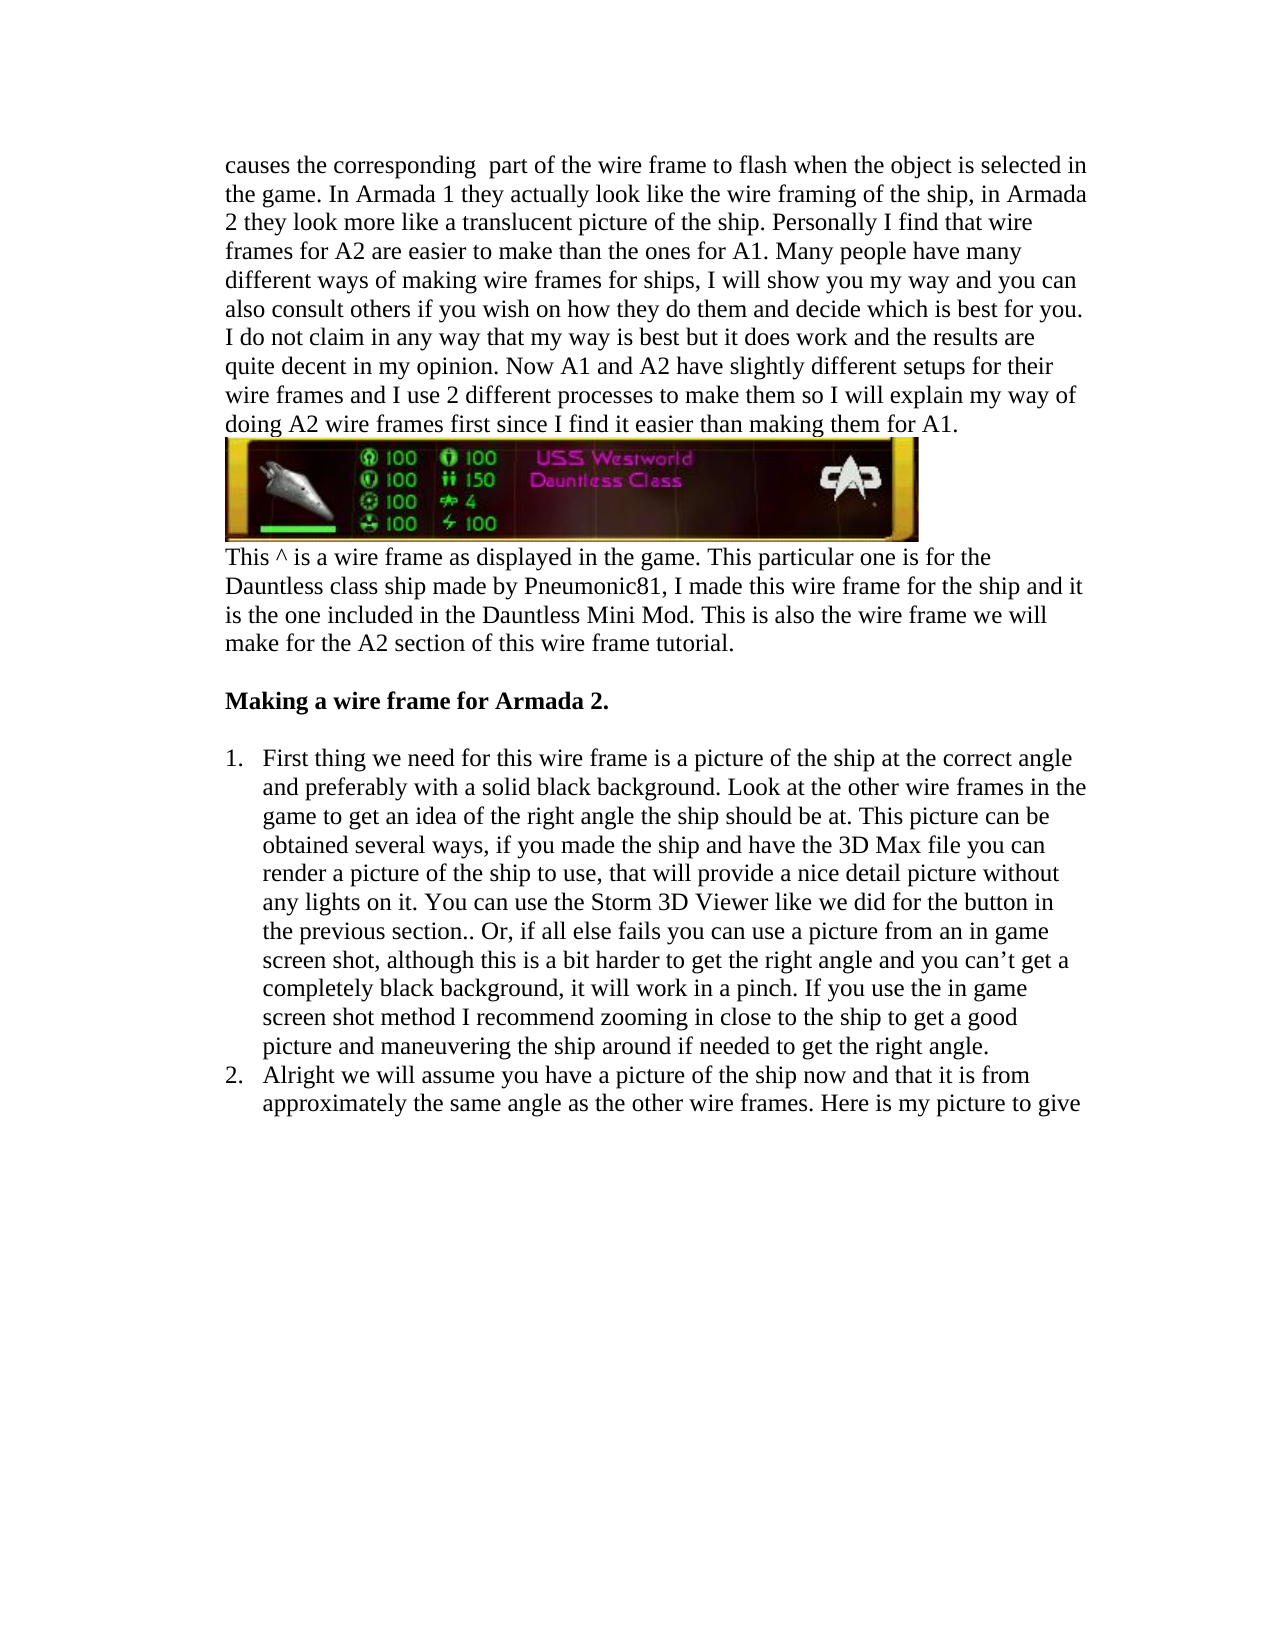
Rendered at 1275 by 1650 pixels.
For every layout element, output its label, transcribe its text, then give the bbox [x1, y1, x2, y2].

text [225, 150, 1087, 437]
picture [225, 437, 919, 542]
list First thing we need for this wire frame is a picture of the ship at the correct angle and preferably with a solid black background. Look at the other wire frames in the game to get an idea of the right angle the ship should be at. This picture can be obtained several ways, if you made the ship and have the 3D Max file you can render a picture of the ship to use, that will provide a nice detail picture without any lights on it. You can use the Storm 3D Viewer like we did for the button in the previous section.. Or, if all else fails you can use a picture from an in game screen shot, although this is a bit harder to get the right angle and you can’t get a completely black background, it will work in a pinch. If you use the in game screen shot method I recommend zooming in close to the ship to get a good picture and maneuvering the ship around if needed to get the right angle. [225, 743, 1087, 1060]
list Alright we will assume you have a picture of the ship now and that it is from approximately the same angle as the other wire frames. Here is my picture to give you an idea of what we need: [225, 1060, 1087, 1117]
text Making a wire frame for Armada 2. [225, 686, 1087, 715]
text This ^ is a wire frame as displayed in the game. This particular one is for the Dauntless class ship made by Pneumonic81, I made this wire frame for the ship and it is the one included in the Dauntless Mini Mod. This is also the wire frame we will make for the A2 section of this wire frame tutorial. [225, 542, 1087, 657]
